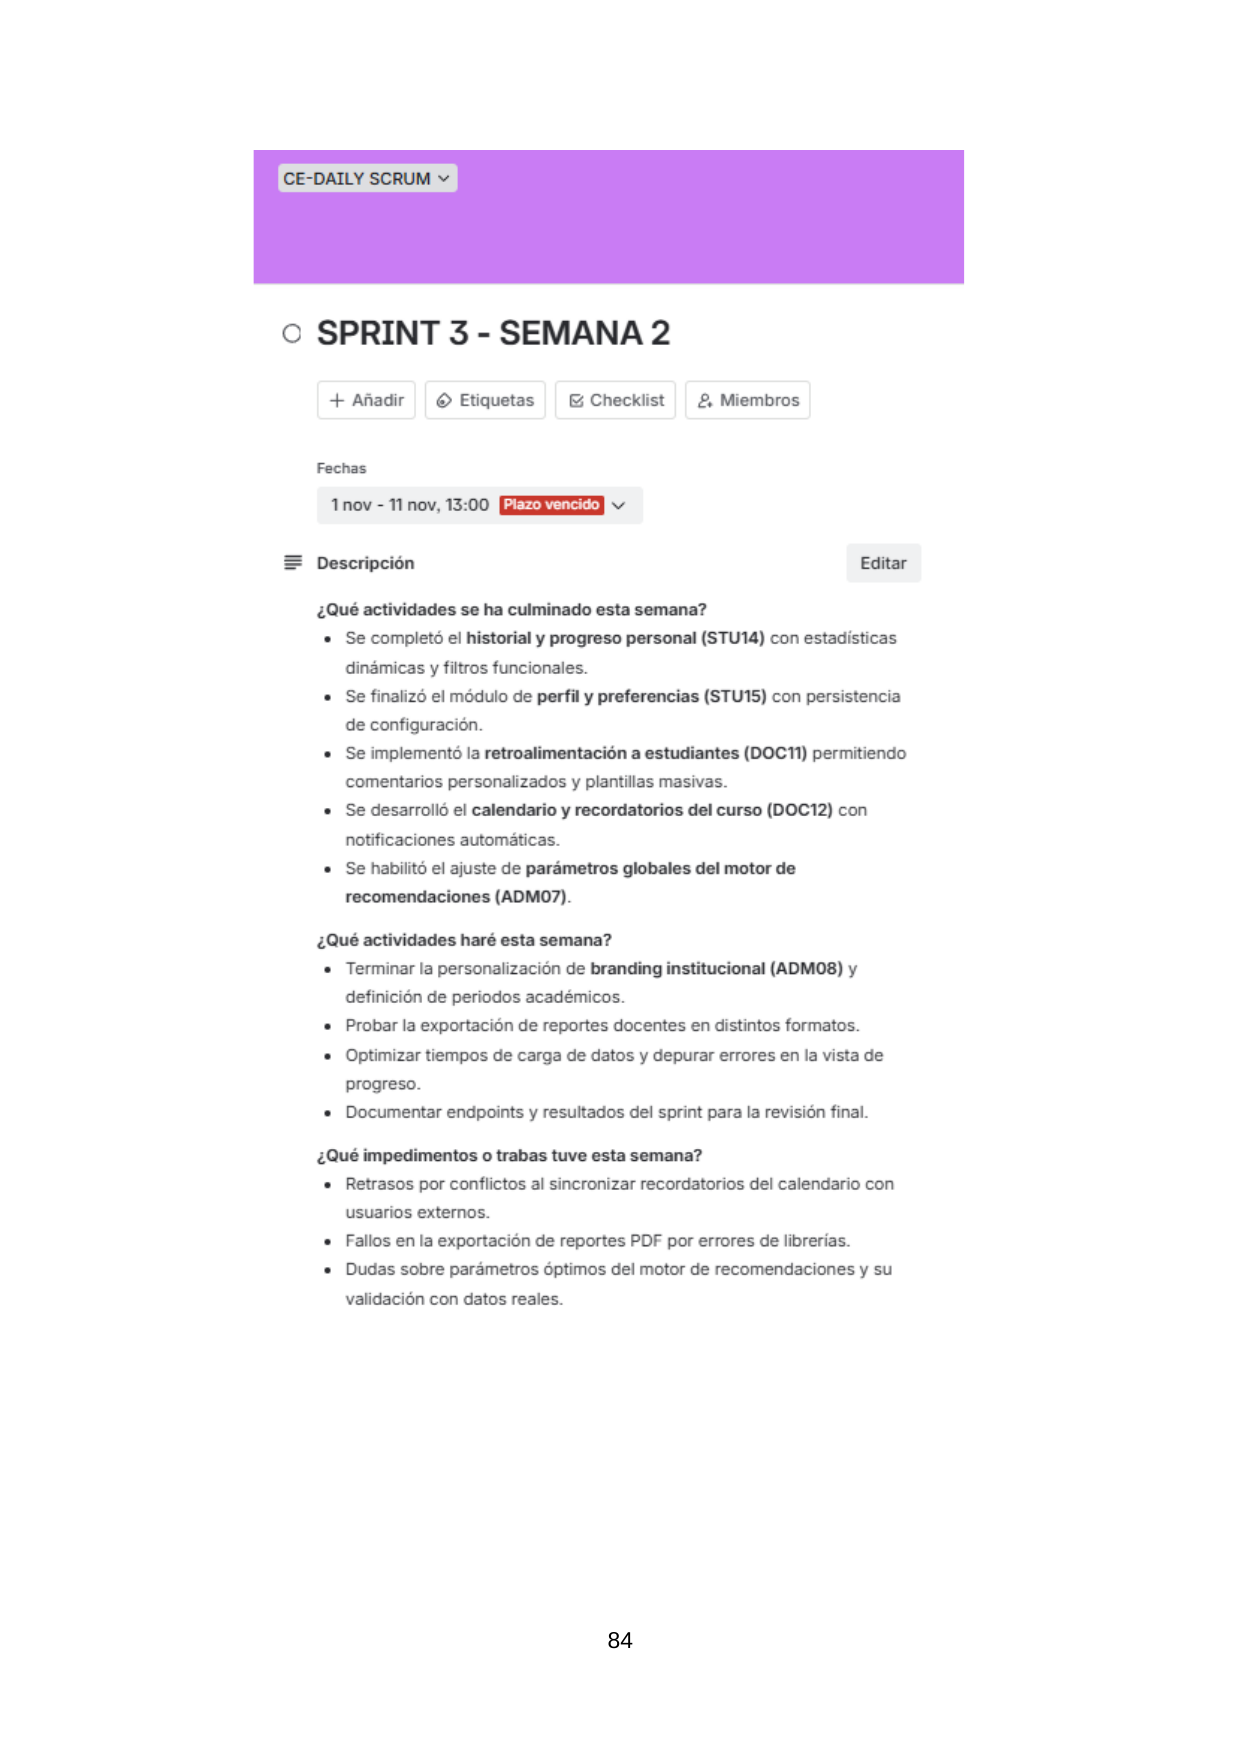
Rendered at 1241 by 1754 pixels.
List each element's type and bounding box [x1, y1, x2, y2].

picture [253, 150, 965, 1323]
